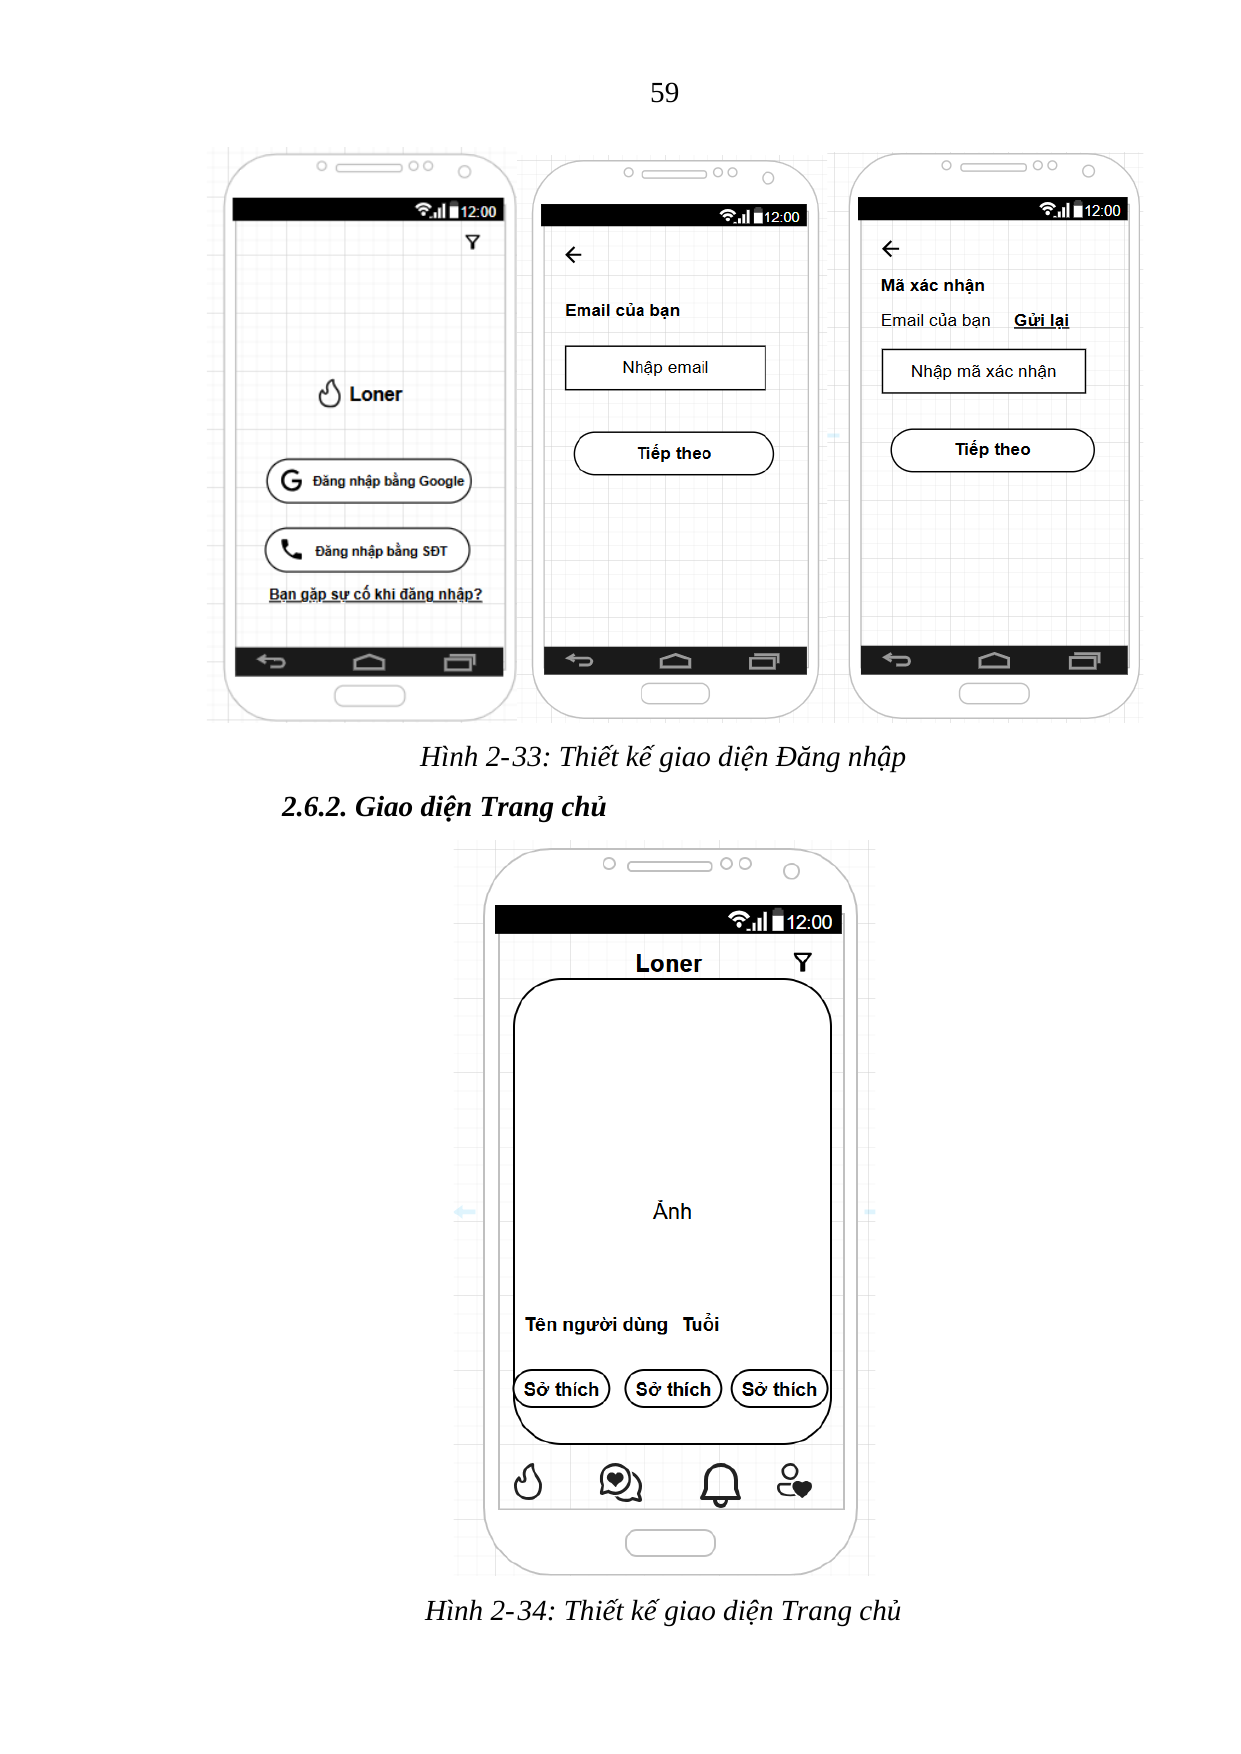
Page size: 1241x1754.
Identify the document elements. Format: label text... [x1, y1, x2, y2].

text Hình 2-33: Thiết kế giao diện Đăng nhập [207, 739, 1122, 773]
picture [206, 147, 1144, 723]
picture [453, 840, 876, 1576]
text Hình 2-34: Thiết kế giao diện Trang chủ [207, 1593, 1122, 1626]
text Giao diện Trang chủ [282, 789, 1122, 823]
